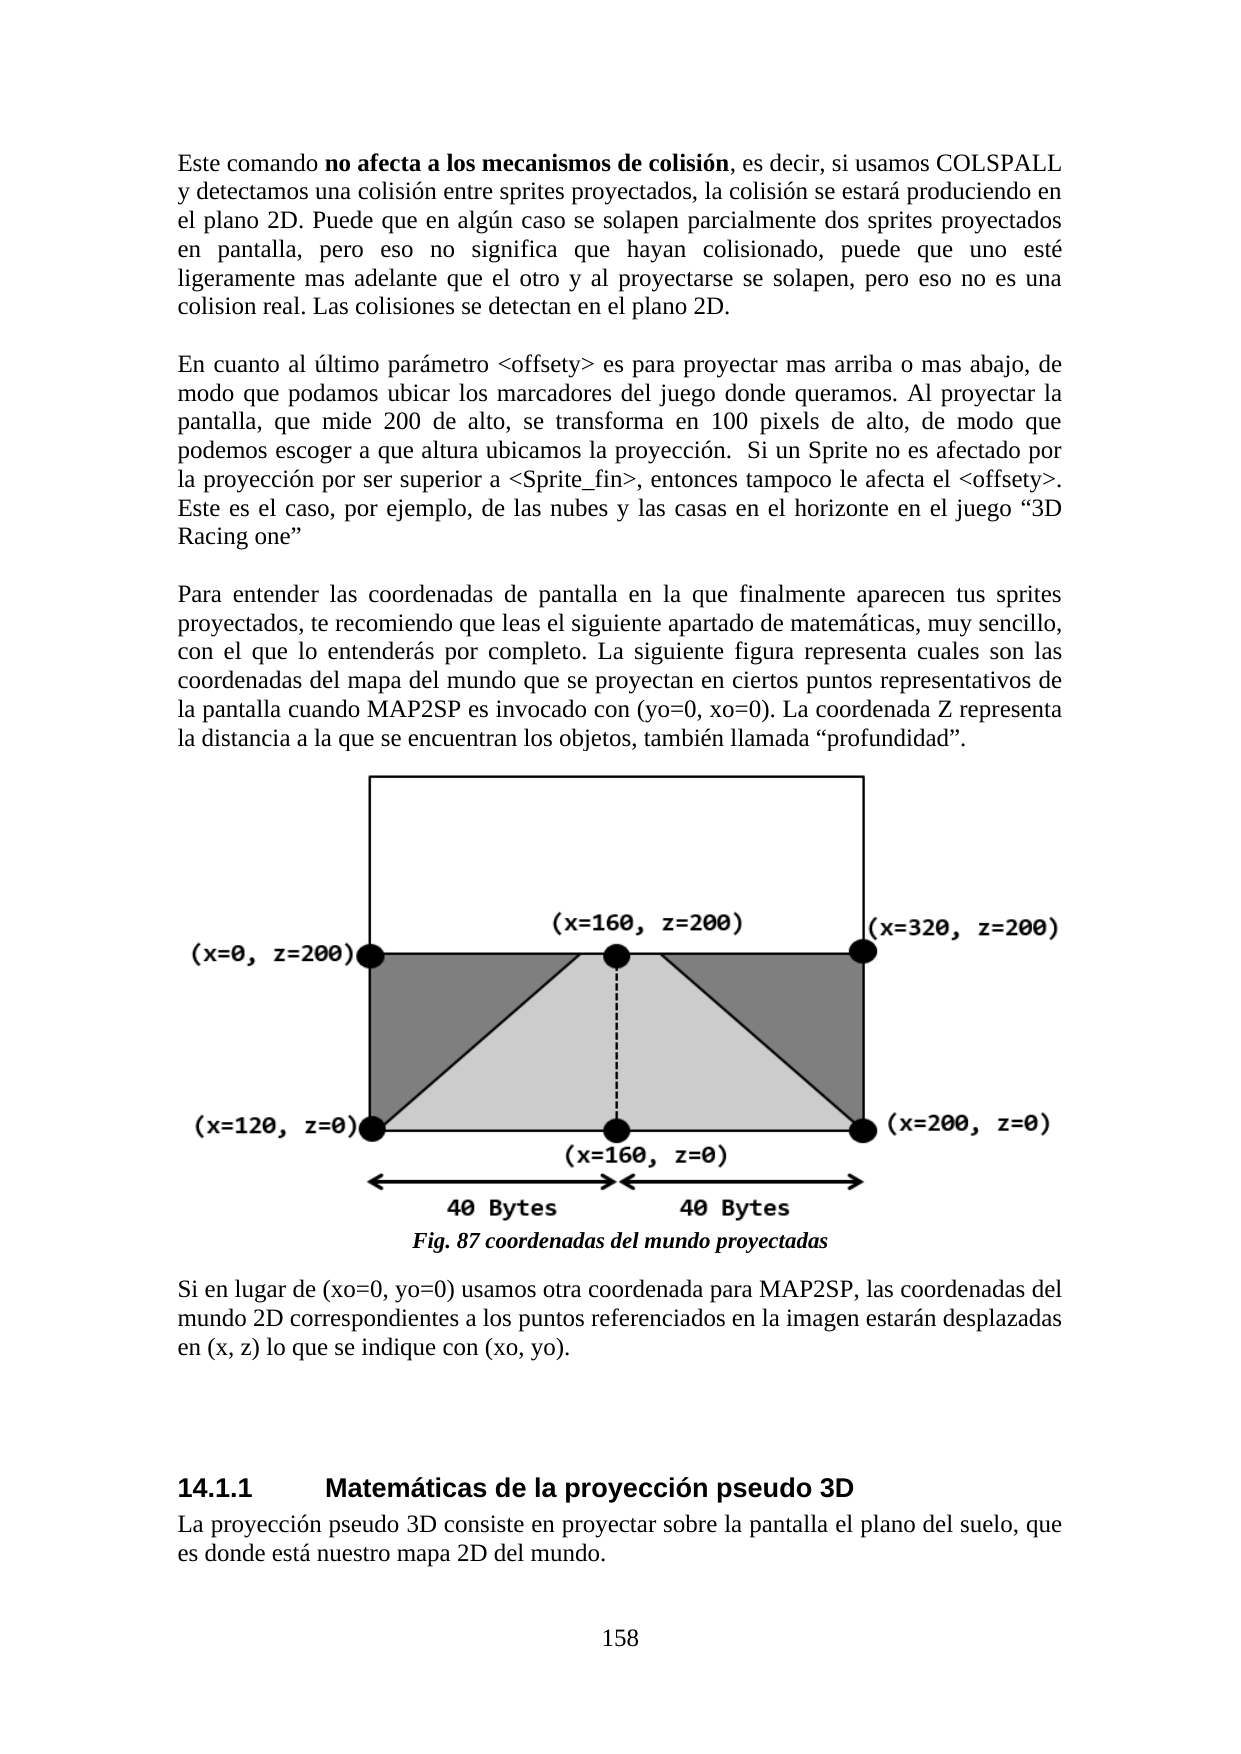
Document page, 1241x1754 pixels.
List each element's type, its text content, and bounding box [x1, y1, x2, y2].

text La proyección pseudo 3D consiste en proyectar sobre la pantalla el plano del suelo, que es donde está nuestro mapa 2D del mundo. [177, 1509, 1063, 1567]
text Si en lugar de (xo=0, yo=0) usamos otra coordenada para MAP2SP, las coordenadas del mundo 2D correspondientes a los puntos referenciados en la imagen estarán desplazadas en (x, z) lo que se indique con (xo, yo). [177, 1274, 1063, 1361]
subtitle Matemáticas de la proyección pseudo 3D [177, 1472, 1063, 1503]
picture [177, 751, 1063, 1228]
text Para entender las coordenadas de pantalla en la que finalmente aparecen tus sprites proyectados, te recomiendo que leas el siguiente apartado de matemáticas, muy sencillo, con el que lo entenderás por completo. La siguiente figura representa cuales son las coordenadas del mapa del mundo que se proyectan en ciertos puntos representativos de la pantalla cuando MAP2SP es invocado con (yo=0, xo=0). La coordenada Z representa la distancia a la que se encuentran los objetos, también llamada “profundidad”. [177, 579, 1063, 751]
text Fig. 87 coordenadas del mundo proyectadas [177, 1228, 1063, 1254]
text En cuanto al último parámetro <offsety> es para proyectar mas arriba o mas abajo, de modo que podamos ubicar los marcadores del juego donde queramos. Al proyectar la pantalla, que mide 200 de alto, se transforma en 100 pixels de alto, de modo que podemos escoger a que altura ubicamos la proyección. Si un Sprite no es afectado por la proyección por ser superior a <Sprite_fin>, entonces tampoco le afecta el <offsety>. Este es el caso, por ejemplo, de las nubes y las casas en el horizonte en el juego “3D Racing one” [177, 349, 1063, 550]
text Este comando no afecta a los mecanismos de colisión, es decir, si usamos COLSPALL y detectamos una colisión entre sprites proyectados, la colisión se estará produciendo en el plano 2D. Puede que en algún caso se solapen parcialmente dos sprites proyectados en pantalla, pero eso no significa que hayan colisionado, puede que uno esté ligeramente mas adelante que el otro y al proyectarse se solapen, pero eso no es una colision real. Las colisiones se detectan en el plano 2D. [177, 148, 1063, 320]
